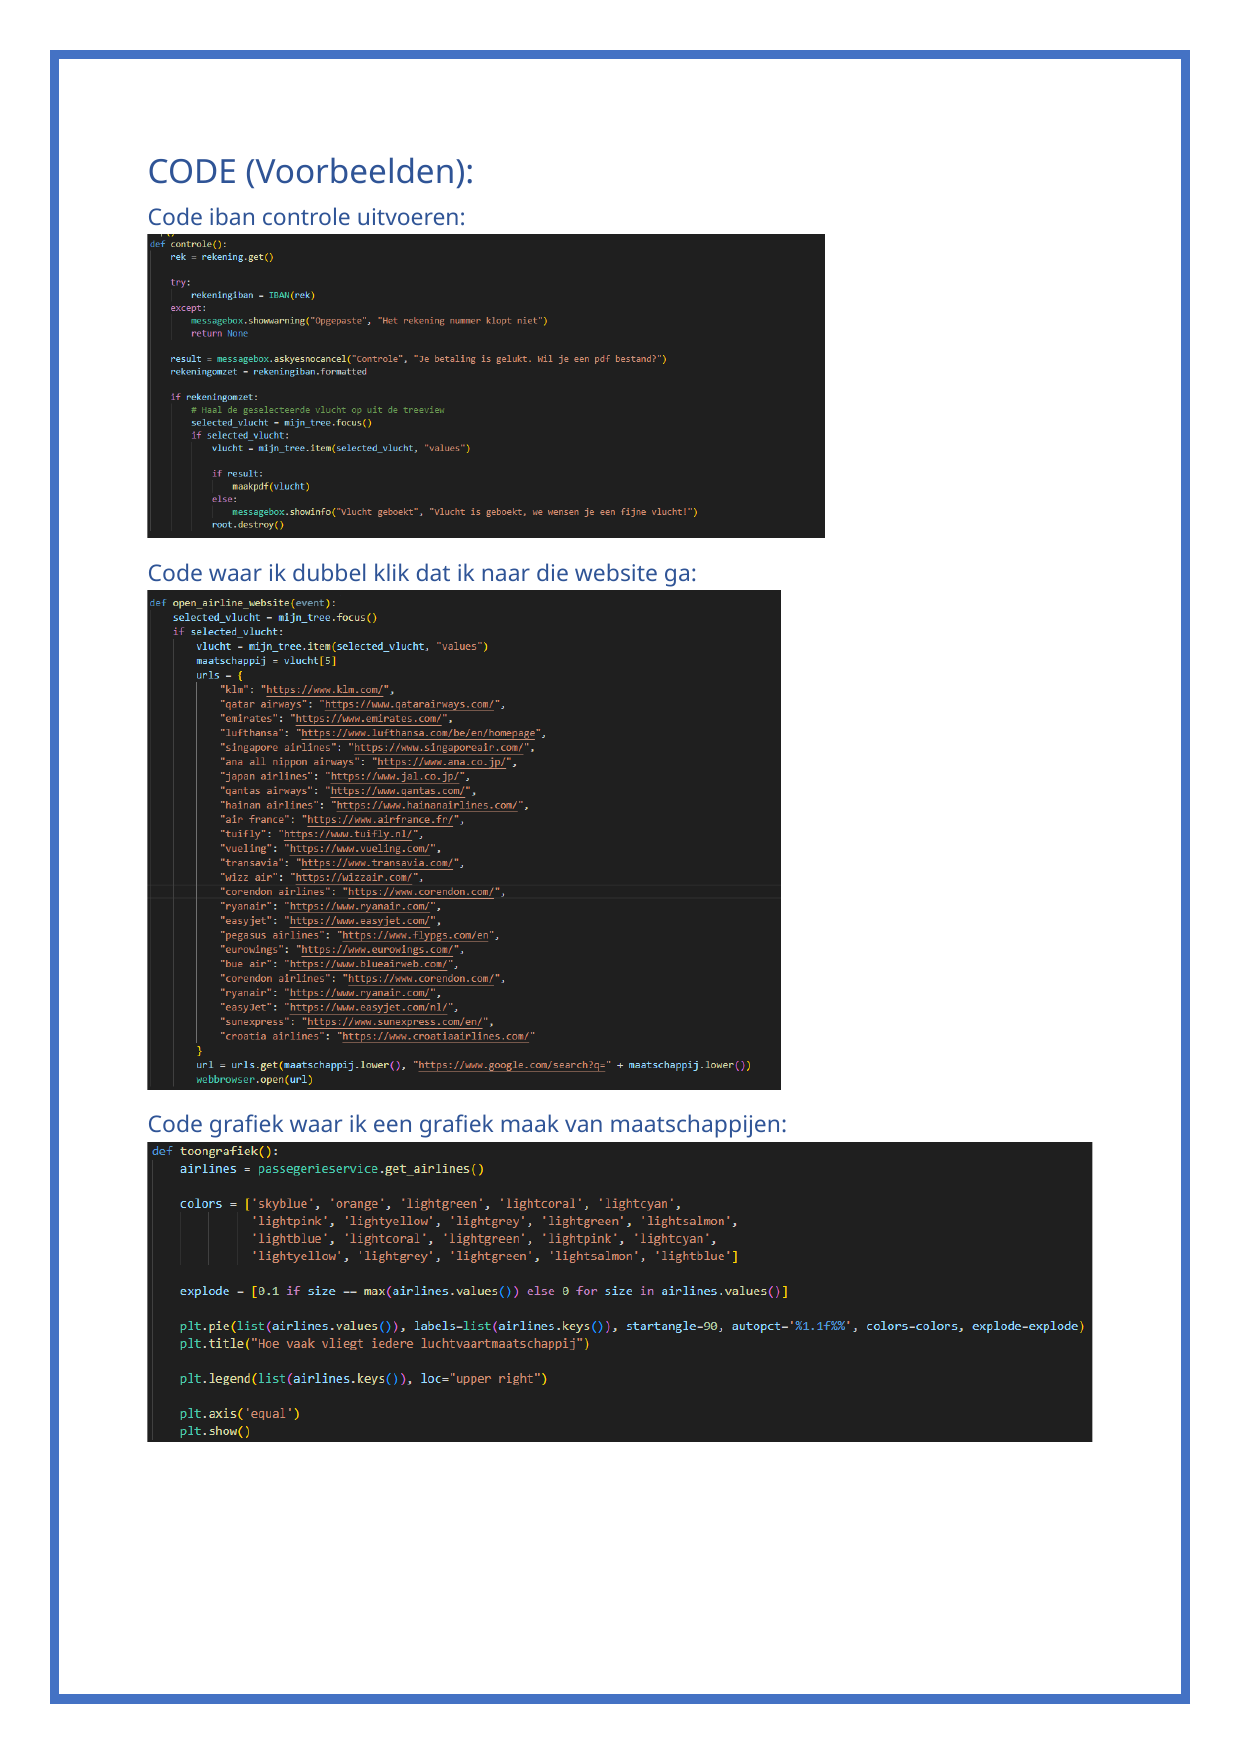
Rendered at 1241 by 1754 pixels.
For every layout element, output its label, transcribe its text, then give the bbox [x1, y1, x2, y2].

picture [147, 234, 825, 538]
subtitle CODE (Voorbeelden): [147, 147, 1093, 193]
picture [147, 590, 781, 1090]
subtitle Code waar ik dubbel klik dat ik naar die website ga: [147, 557, 1093, 588]
subtitle Code grafiek waar ik een grafiek maak van maatschappijen: [147, 1108, 1093, 1139]
picture [147, 1142, 1093, 1442]
subtitle Code iban controle uitvoeren: [147, 201, 1093, 232]
